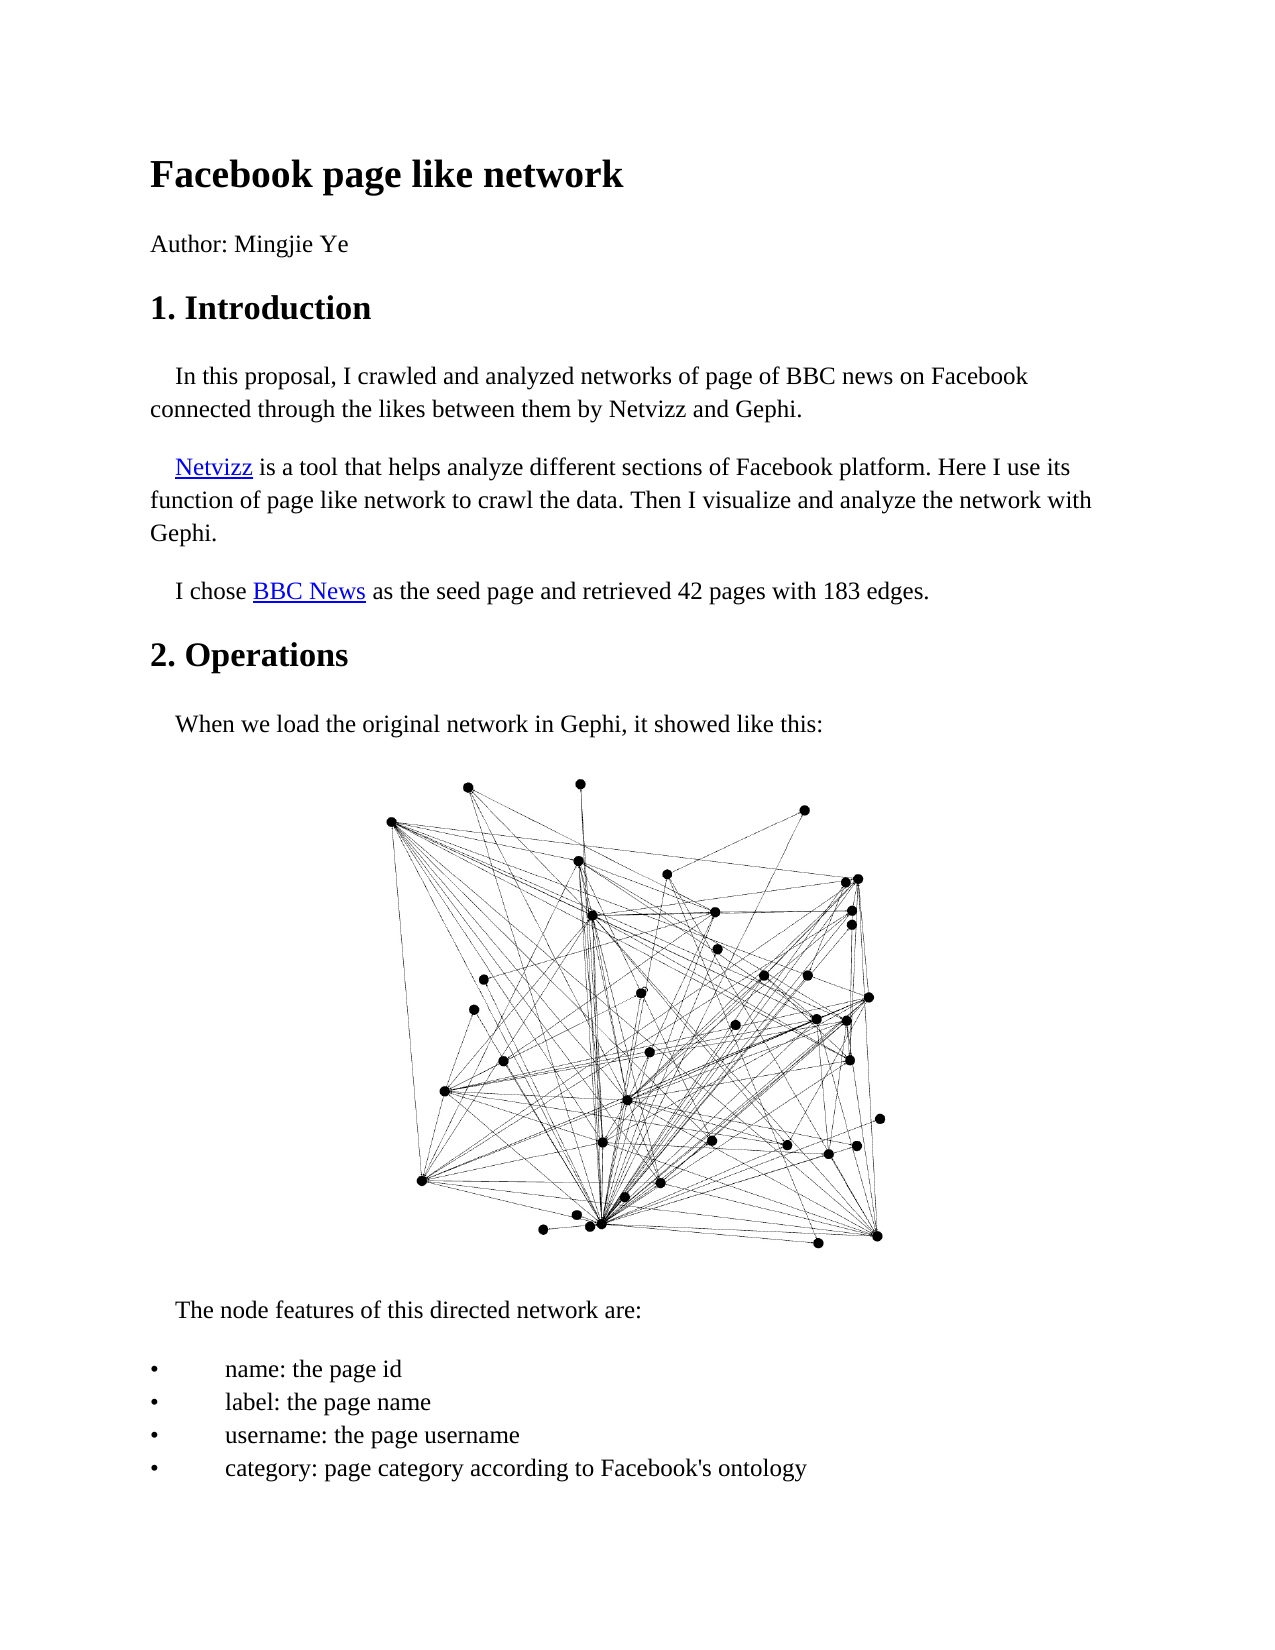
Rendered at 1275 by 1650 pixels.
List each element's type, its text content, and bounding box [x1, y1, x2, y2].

picture [369, 766, 906, 1267]
text Facebook page like network [150, 150, 1125, 196]
text • username: the page username [150, 1420, 1125, 1448]
text Netvizz is a tool that helps analyze different sections of Facebook platform. Here I use its function of page like network to crawl the data. Then I visualize and analyze the network with Gephi. [150, 452, 1125, 547]
text When we load the original network in Gephi, it showed like this: [150, 709, 1125, 737]
text 2. Operations [150, 634, 1125, 674]
text I chose BBC News as the seed page and retrieved 42 pages with 183 edges. [150, 576, 1125, 605]
text • label: the page name [150, 1387, 1125, 1415]
text Author: Mingjie Ye [150, 229, 1125, 258]
text • category: page category according to Facebook's ontology [150, 1453, 1125, 1481]
text 1. Introduction [150, 287, 1125, 327]
text In this proposal, I crawled and analyzed networks of page of BBC news on Facebook connected through the likes between them by Netvizz and Gephi. [150, 361, 1125, 423]
text • name: the page id [150, 1354, 1125, 1382]
text The node features of this directed network are: [150, 1296, 1125, 1324]
